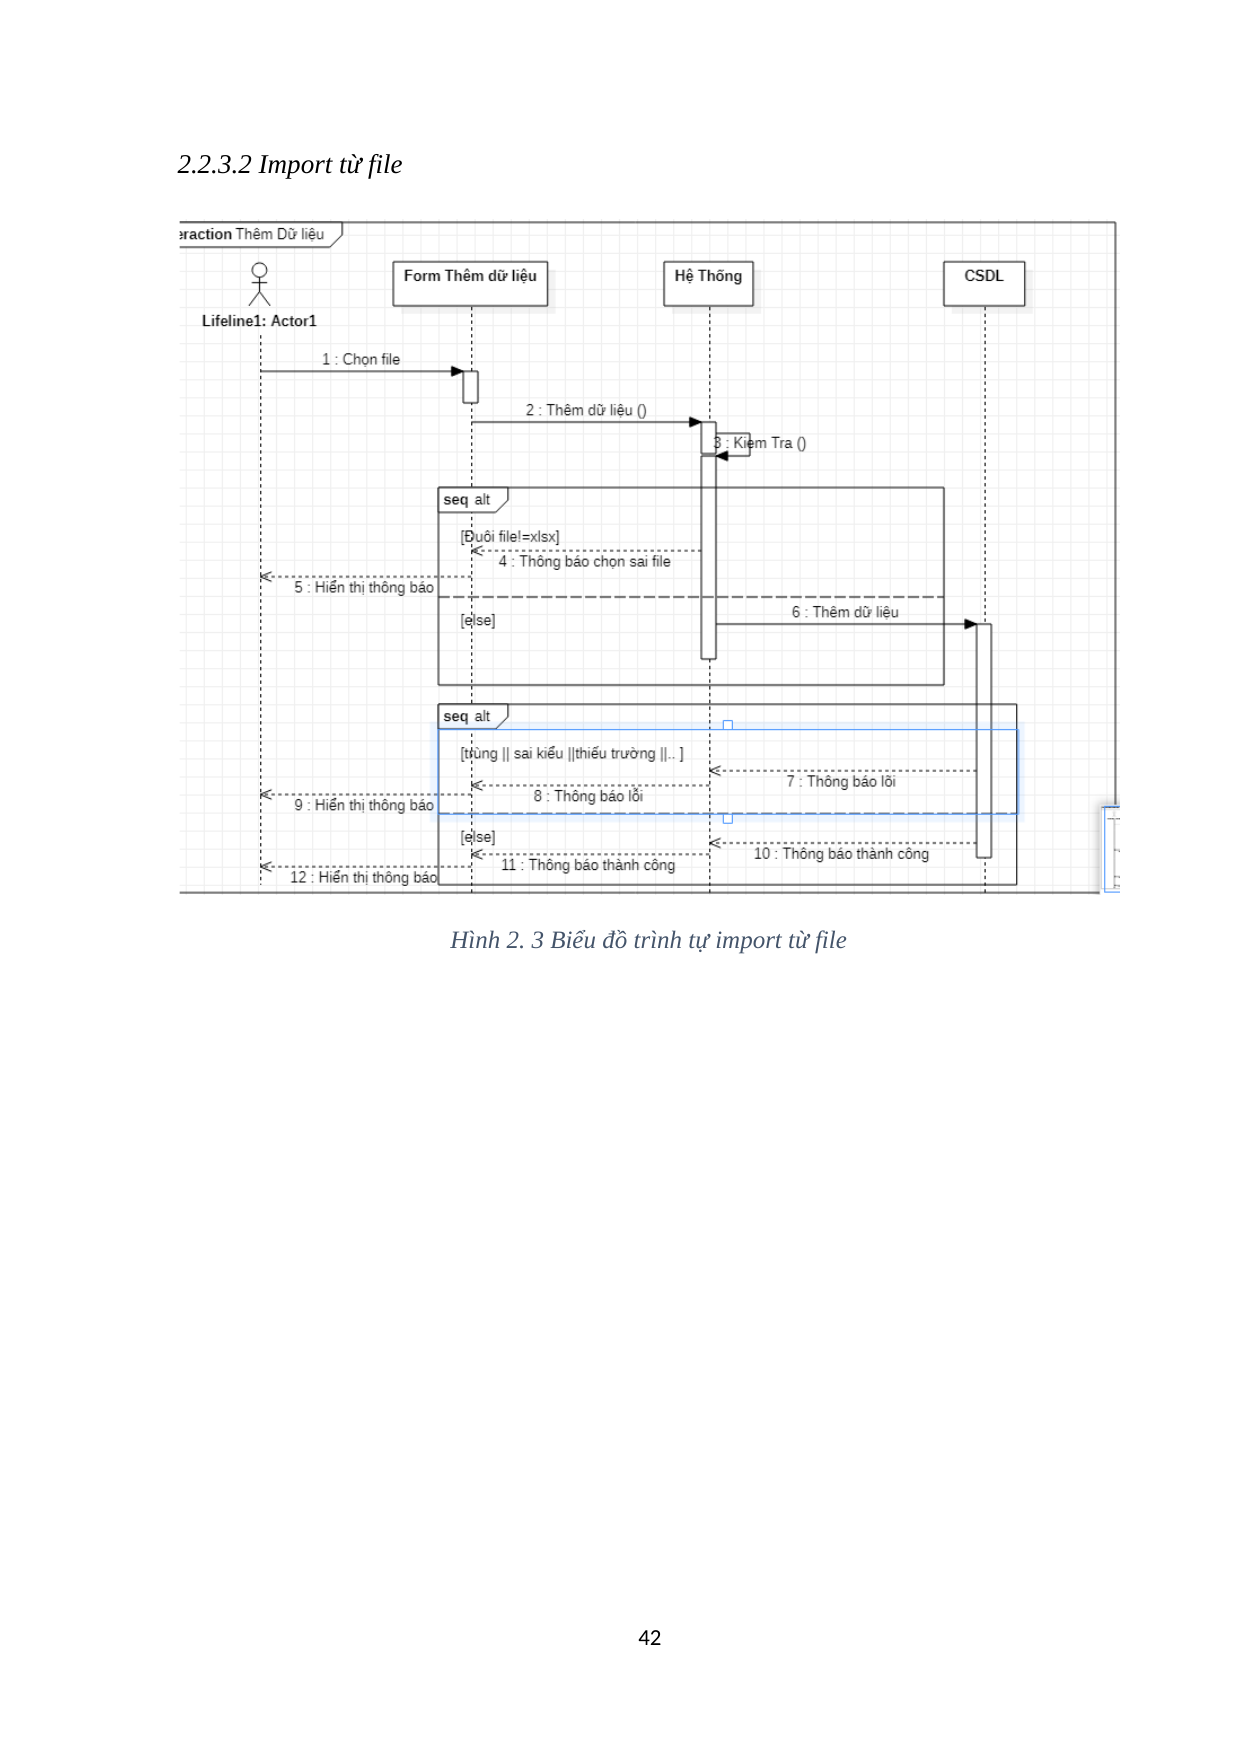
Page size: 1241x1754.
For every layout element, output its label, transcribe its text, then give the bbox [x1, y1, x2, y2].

text Hình 2. 3 Biểu đồ trình tự import từ file [177, 925, 1122, 954]
subtitle 2.2.3.2 Import từ file [177, 148, 1122, 179]
picture [179, 219, 1120, 895]
